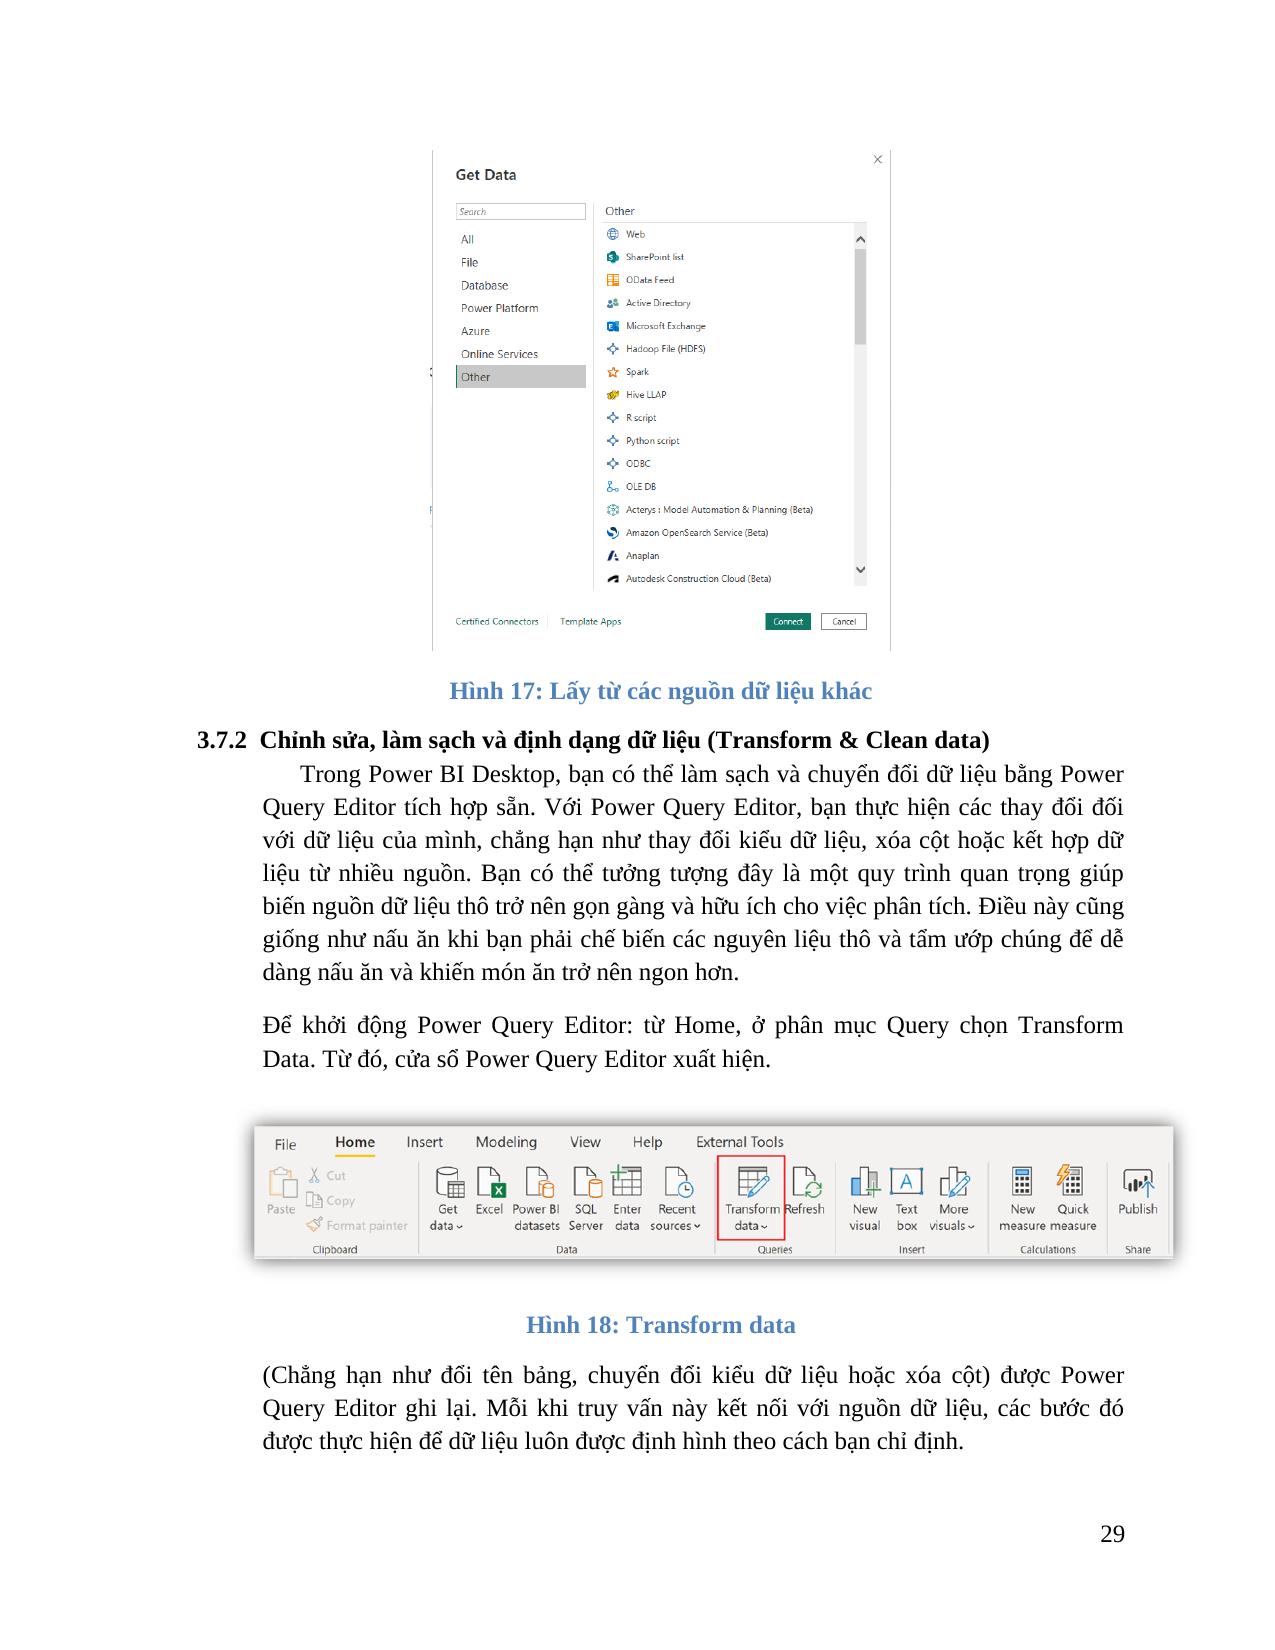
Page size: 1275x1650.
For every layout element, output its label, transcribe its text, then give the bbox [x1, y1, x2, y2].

picture [225, 1097, 1200, 1286]
text Trong Power BI Desktop, bạn có thể làm sạch và chuyển đổi dữ liệu bằng Power Query Editor tích hợp sẵn. Với Power Query Editor, bạn thực hiện các thay đổi đối với dữ liệu của mình, chẳng hạn như thay đổi kiểu dữ liệu, xóa cột hoặc kết hợp dữ liệu từ nhiều nguồn. Bạn có thể tưởng tượng đây là một quy trình quan trọng giúp biến nguồn dữ liệu thô trở nên gọn gàng và hữu ích cho việc phân tích. Điều này cũng giống như nấu ăn khi bạn phải chế biến các nguyên liệu thô và tẩm ướp chúng để dễ dàng nấu ăn và khiến món ăn trở nên ngon hơn. [262, 759, 1125, 986]
picture [430, 150, 892, 651]
text Hình 17: Lấy từ các nguồn dữ liệu khác [197, 676, 1125, 705]
text (Chẳng hạn như đổi tên bảng, chuyển đổi kiểu dữ liệu hoặc xóa cột) được Power Query Editor ghi lại. Mỗi khi truy vấn này kết nối với nguồn dữ liệu, các bước đó được thực hiện để dữ liệu luôn được định hình theo cách bạn chỉ định. [262, 1360, 1125, 1455]
subtitle Chỉnh sửa, làm sạch và định dạng dữ liệu (Transform & Clean data) [197, 726, 1125, 754]
text Để khởi động Power Query Editor: từ Home, ở phân mục Query chọn Transform Data. Từ đó, cửa sổ Power Query Editor xuất hiện. [262, 1011, 1125, 1072]
text Hình 18: Transform data [197, 1311, 1125, 1339]
